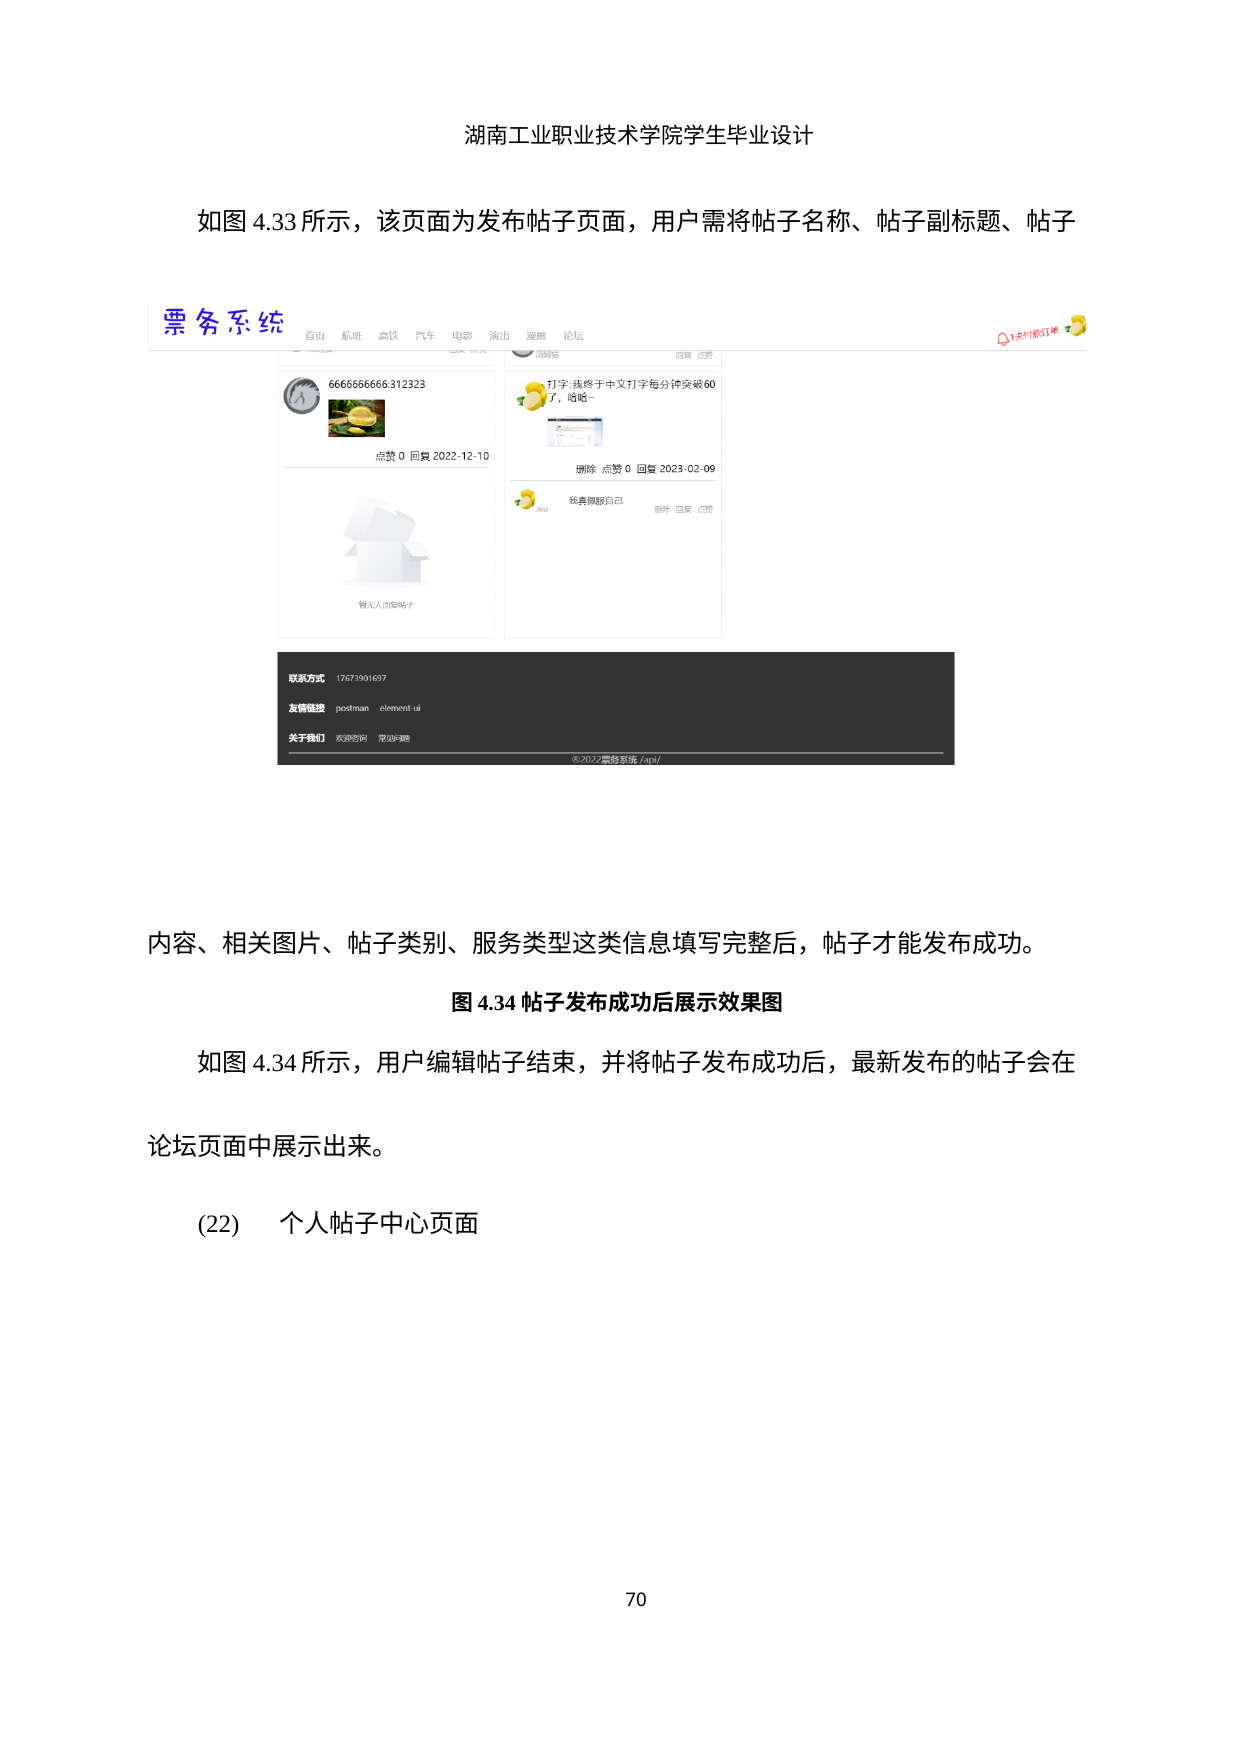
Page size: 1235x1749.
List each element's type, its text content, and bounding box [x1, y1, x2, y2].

text 如图4.33所示，该页面为发布帖子页面，用户需将帖子名称、帖子副标题、帖子内容、相关图片、帖子类别、服务类型这类信息填写完整后，帖子才能发布成功。 [148, 765, 1087, 975]
list 个人帖子中心页面 [148, 1188, 1087, 1256]
text 如图4.33所示，该页面为发布帖子页面，用户需将帖子名称、帖子副标题、帖子内容、相关图片、帖子类别、服务类型这类信息填写完整后，帖子才能发布成功。 [148, 186, 1087, 305]
text 如图4.34所示，用户编辑帖子结束，并将帖子发布成功后，最新发布的帖子会在论坛页面中展示出来。 [148, 1026, 1087, 1179]
picture [147, 305, 1087, 765]
text 图4.34 帖子发布成功后展示效果图 [148, 984, 1087, 1018]
